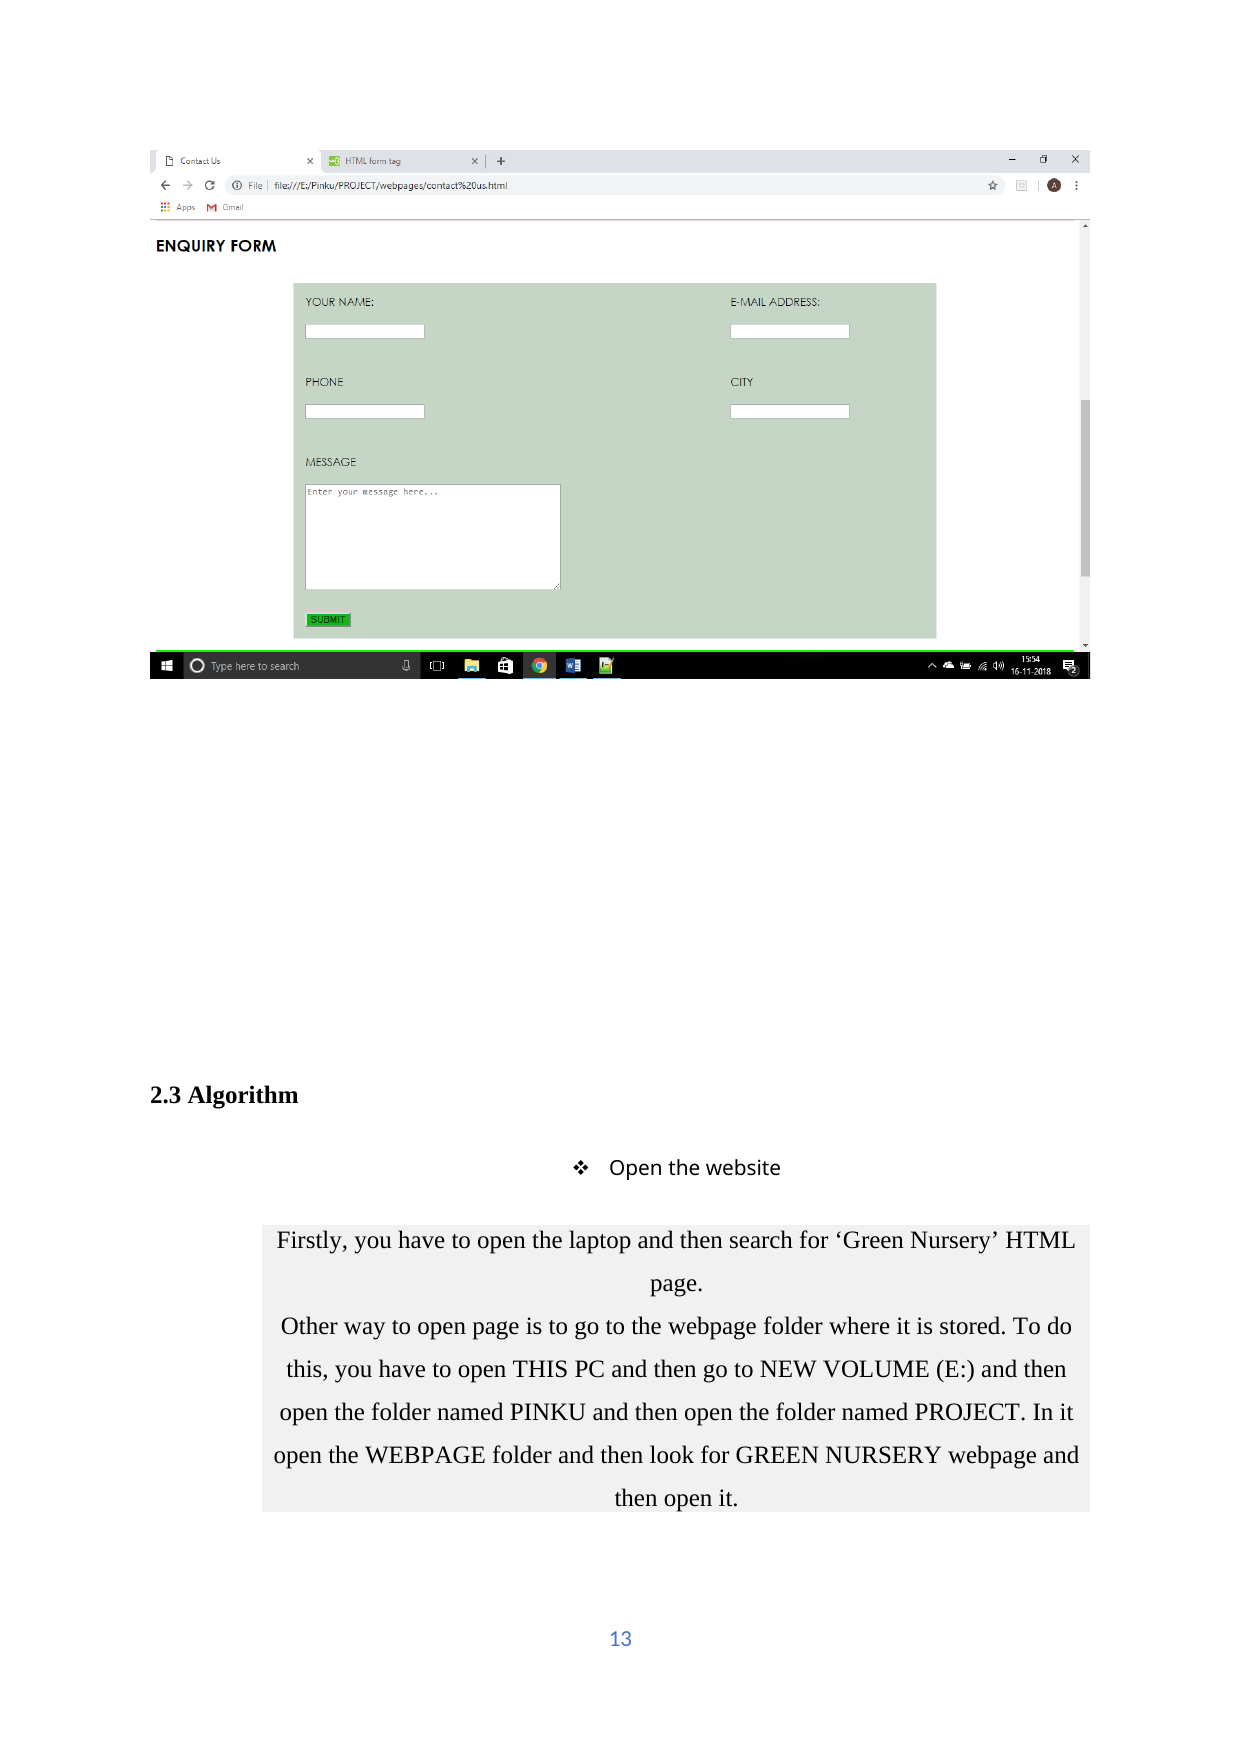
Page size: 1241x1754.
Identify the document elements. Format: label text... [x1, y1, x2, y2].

text Firstly, you have to open the laptop and then search for ‘Green Nursery’ HTML page. [262, 1225, 1090, 1297]
text 2.3 Algorithm [150, 1081, 1090, 1109]
list Open the website [262, 1153, 1090, 1181]
picture [150, 150, 1091, 679]
text Other way to open page is to go to the webpage folder where it is stored. To do this, you have to open THIS PC and then go to NEW VOLUME (E:) and then open the folder named PINKU and then open the folder named PROJECT. In it open the WEBPAGE folder and then look for GREEN NURSERY webpage and then open it. [262, 1311, 1090, 1512]
